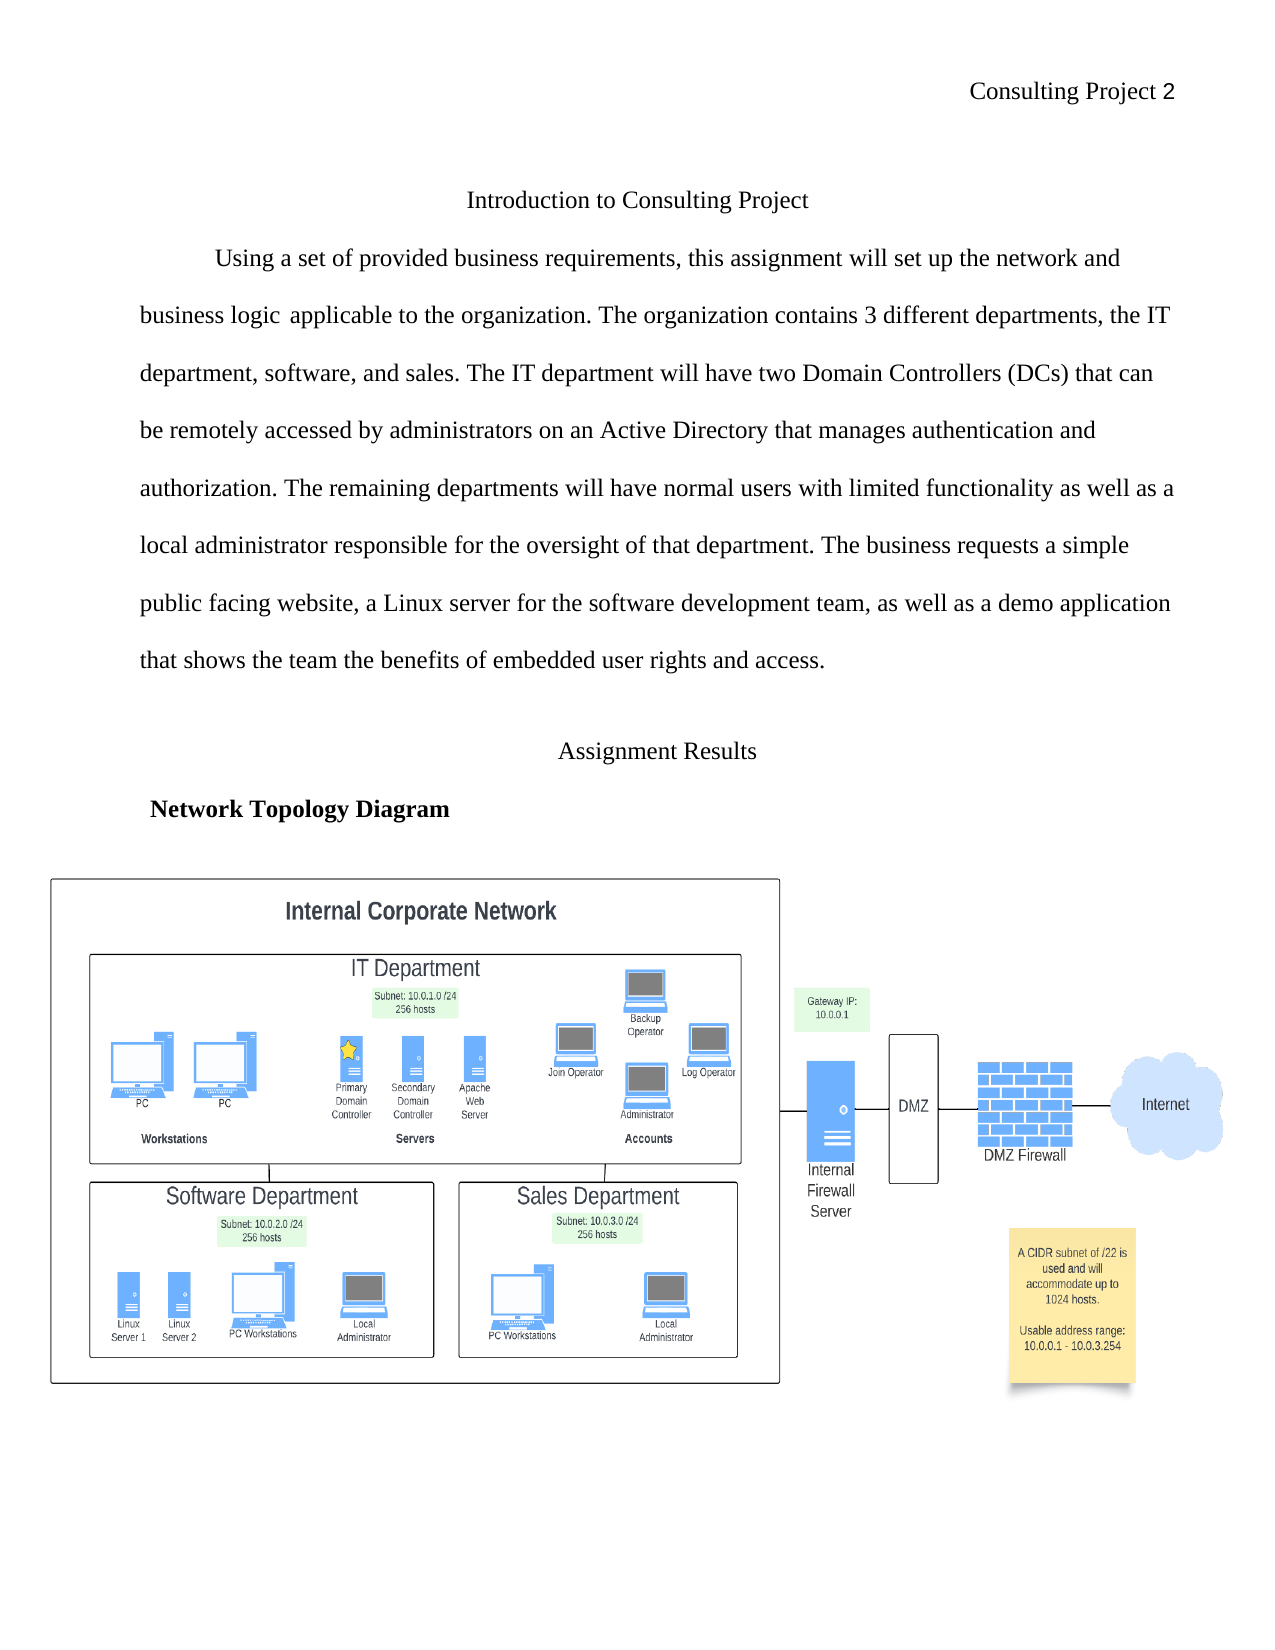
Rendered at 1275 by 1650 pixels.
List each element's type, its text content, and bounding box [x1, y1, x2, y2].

text Using a set of provided business requirements, this assignment will set up the network and business logic applicable to the organization. The organization contains 3 different departments, the IT department, software, and sales. The IT department will have two Domain Controllers (DCs) that can be remotely accessed by administrators on an Active Directory that manages authentication and authorization. The remaining departments will have normal users with limited functionality as well as a local administrator responsible for the oversight of that department. The business requests a simple public facing website, a Linux server for the software development team, as well as a demo application that shows the team the benefits of embedded user rights and access. [139, 243, 1175, 674]
picture [17, 846, 1248, 1436]
subtitle Assignment Results [139, 736, 1175, 764]
subtitle Introduction to Consulting Project [431, 185, 844, 214]
subtitle Network Topology Diagram [150, 794, 1175, 823]
